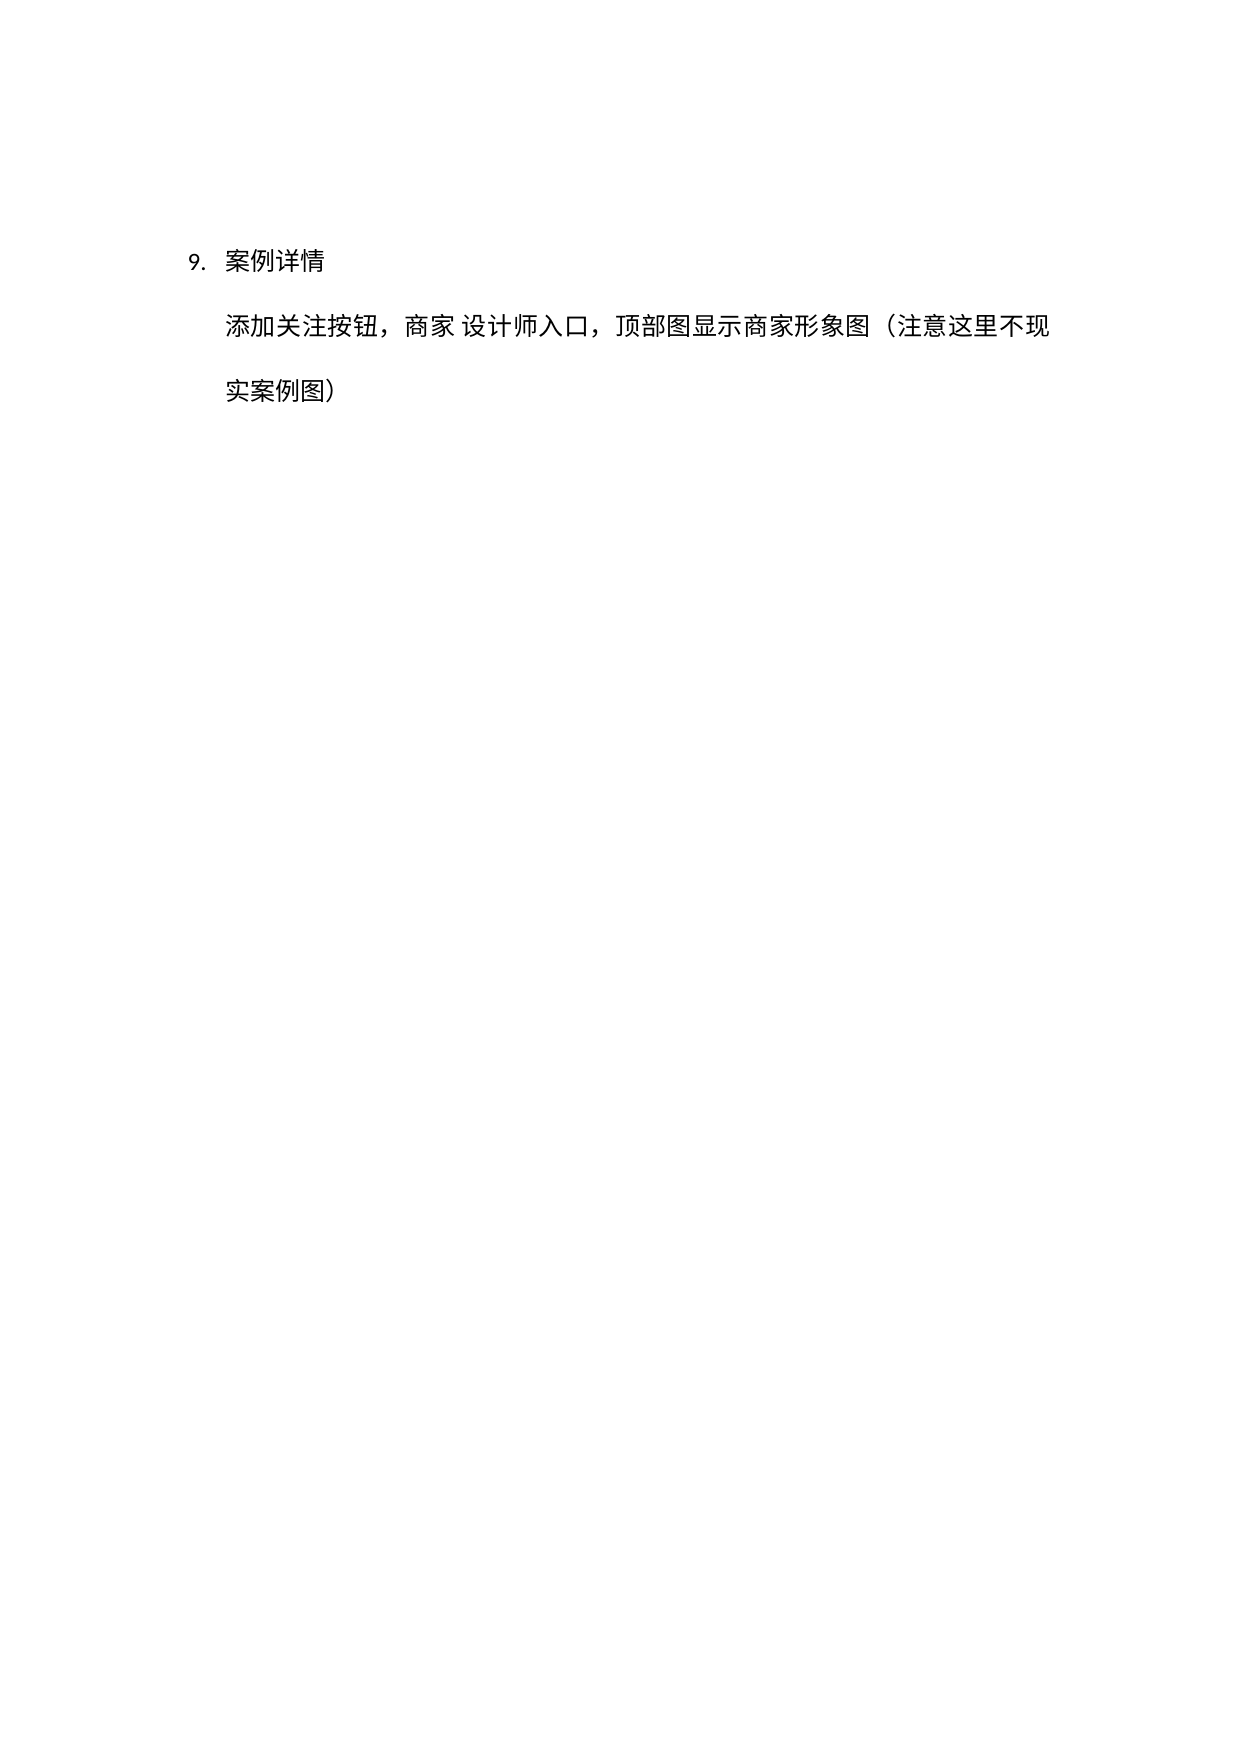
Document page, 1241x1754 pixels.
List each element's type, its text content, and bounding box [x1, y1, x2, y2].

list 添加关注按钮，商家 设计师入口，顶部图显示商家形象图（注意这里不现实案例图） [225, 292, 1053, 422]
list 案例详情 [187, 227, 1053, 292]
